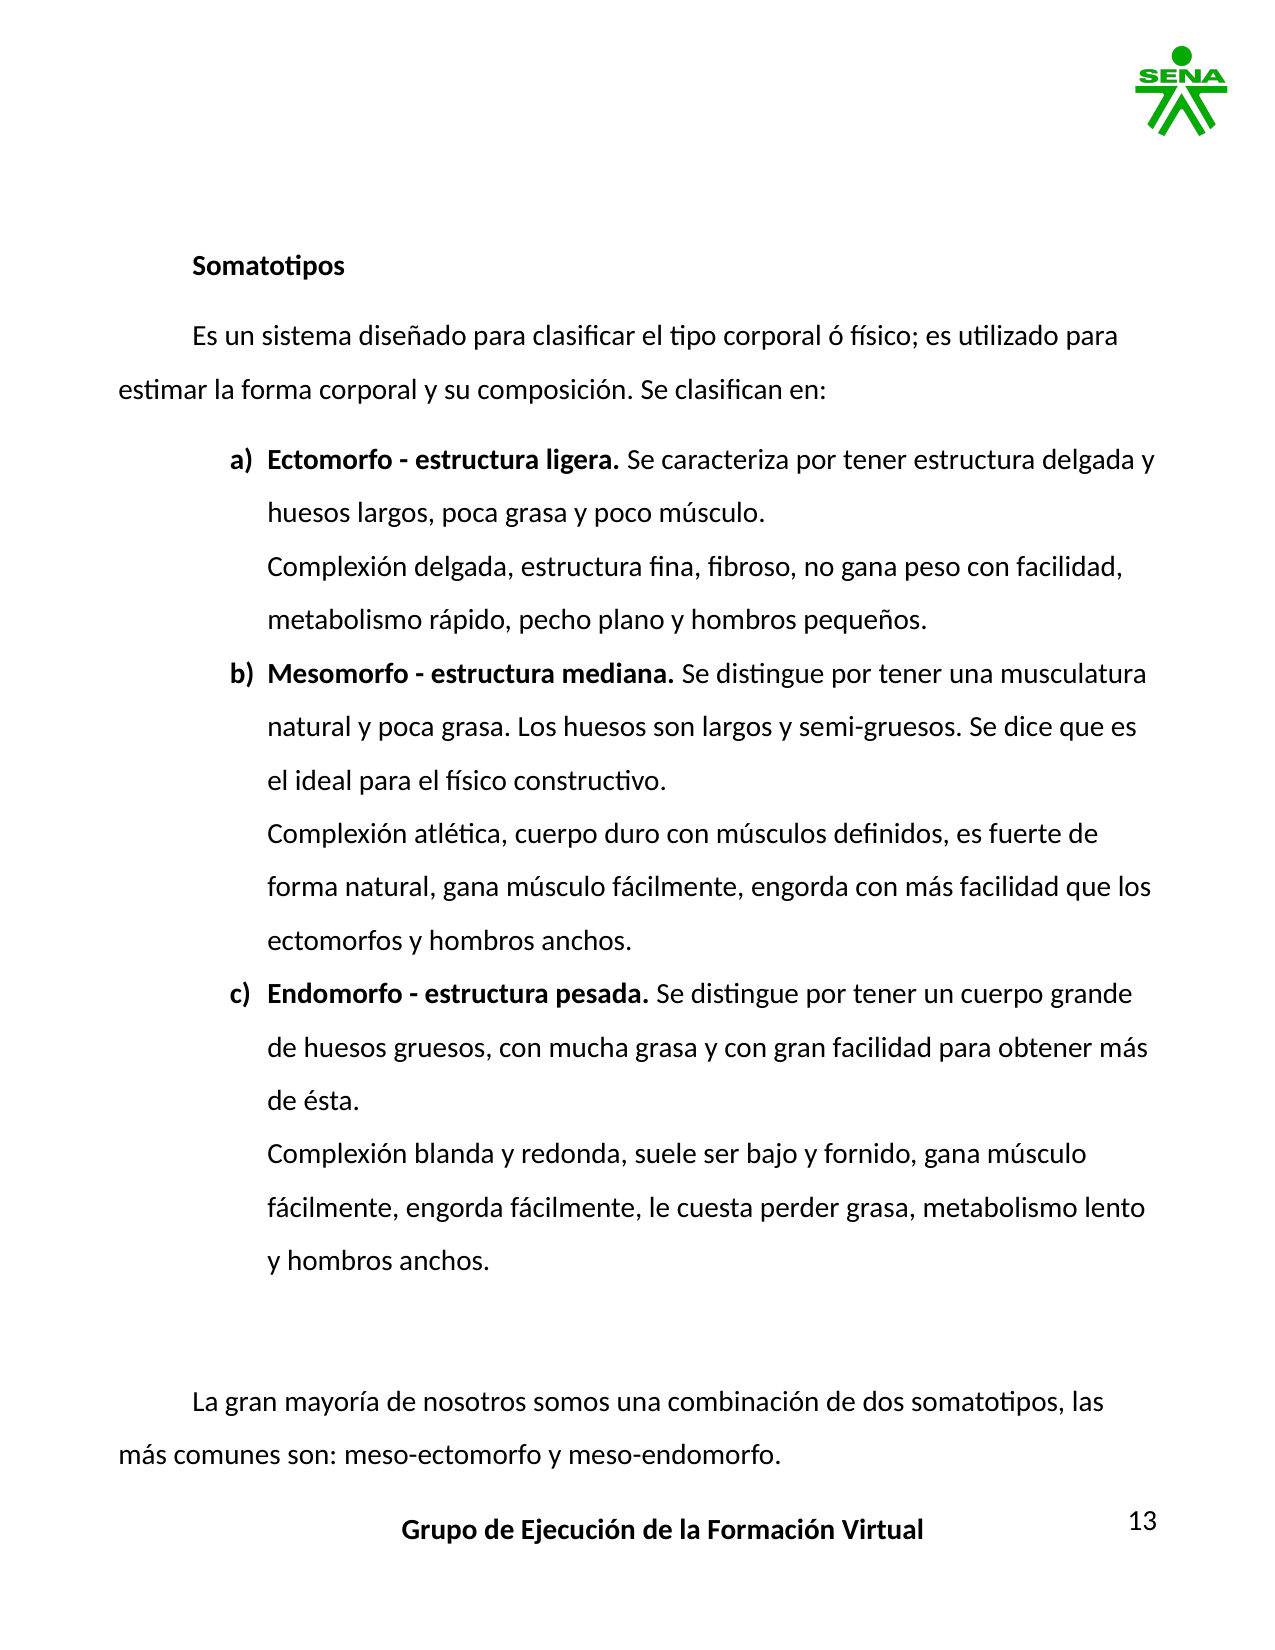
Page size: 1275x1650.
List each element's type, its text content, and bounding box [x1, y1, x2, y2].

text Somatotipos [118, 247, 1157, 283]
list Mesomorfo - estructura mediana. Se distingue por tener una musculatura natural y poca grasa. Los huesos son largos y semi-gruesos. Se dice que es el ideal para el físico constructivo. [229, 655, 1157, 797]
picture [1135, 46, 1228, 136]
list Complexión delgada, estructura fina, fibroso, no gana peso con facilidad, metabolismo rápido, pecho plano y hombros pequeños. [267, 548, 1157, 637]
text La gran mayoría de nosotros somos una combinación de dos somatotipos, las más comunes son: meso-ectomorfo y meso-endomorfo. [118, 1383, 1157, 1472]
list Ectomorfo - estructura ligera. Se caracteriza por tener estructura delgada y huesos largos, poca grasa y poco músculo. [229, 441, 1157, 530]
text Es un sistema diseñado para clasificar el tipo corporal ó físico; es utilizado para estimar la forma corporal y su composición. Se clasifican en: [118, 317, 1157, 406]
list Endomorfo - estructura pesada. Se distingue por tener un cuerpo grande de huesos gruesos, con mucha grasa y con gran facilidad para obtener más de ésta. [229, 975, 1157, 1118]
list Complexión blanda y redonda, suele ser bajo y fornido, gana músculo fácilmente, engorda fácilmente, le cuesta perder grasa, metabolismo lento y hombros anchos. [267, 1136, 1157, 1278]
list Complexión atlética, cuerpo duro con músculos definidos, es fuerte de forma natural, gana músculo fácilmente, engorda con más facilidad que los ectomorfos y hombros anchos. [267, 815, 1157, 957]
